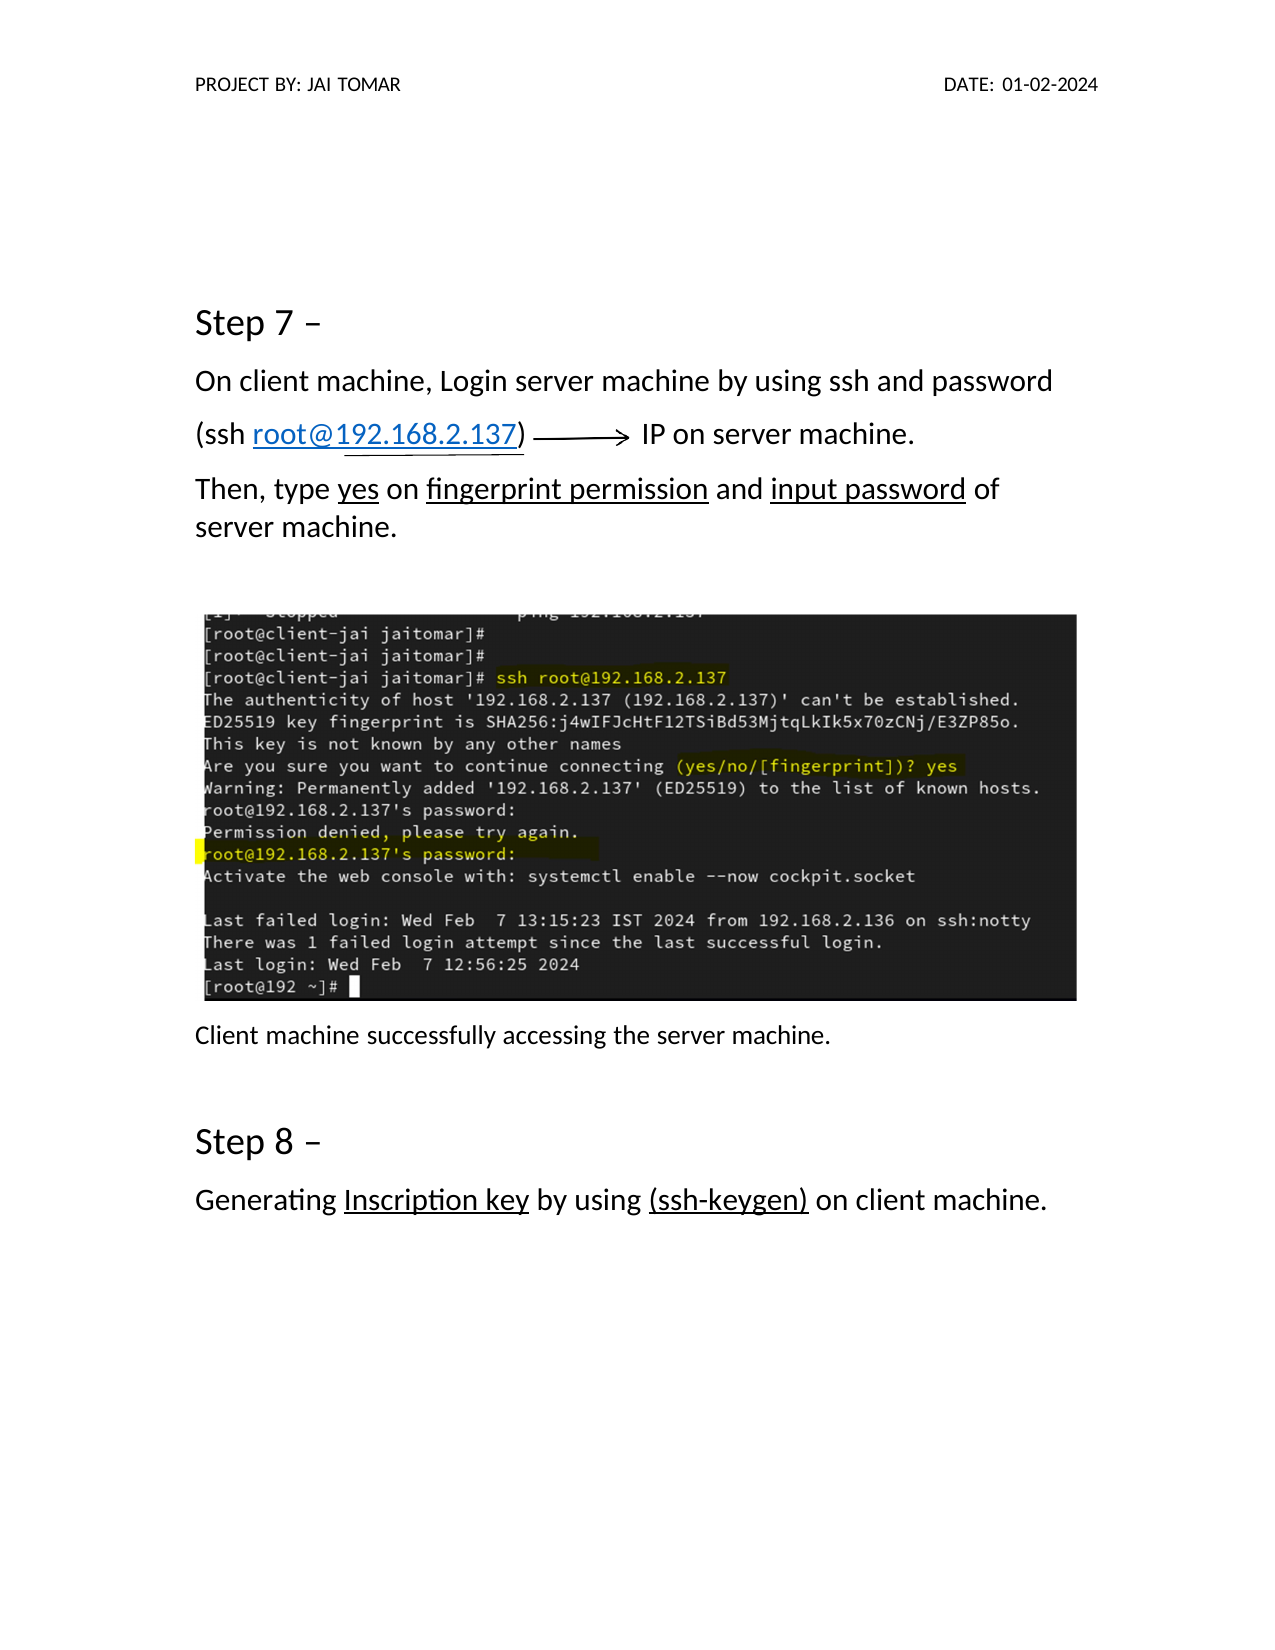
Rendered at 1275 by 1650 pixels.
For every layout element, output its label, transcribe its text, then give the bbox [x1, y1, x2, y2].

subtitle Step 7 – [195, 298, 1087, 345]
subtitle Step 8 – [195, 1117, 1087, 1164]
text On client machine, Login server machine by using ssh and password (ssh root@192.168.2.137) IP on server machine. [195, 361, 1087, 453]
picture [194, 614, 1077, 1001]
text Then, type yes on fingerprint permission and input password of server machine. [195, 469, 1068, 546]
picture [533, 429, 630, 446]
text Generating Inscription key by using (ssh-keygen) on client machine. [195, 1180, 1087, 1218]
